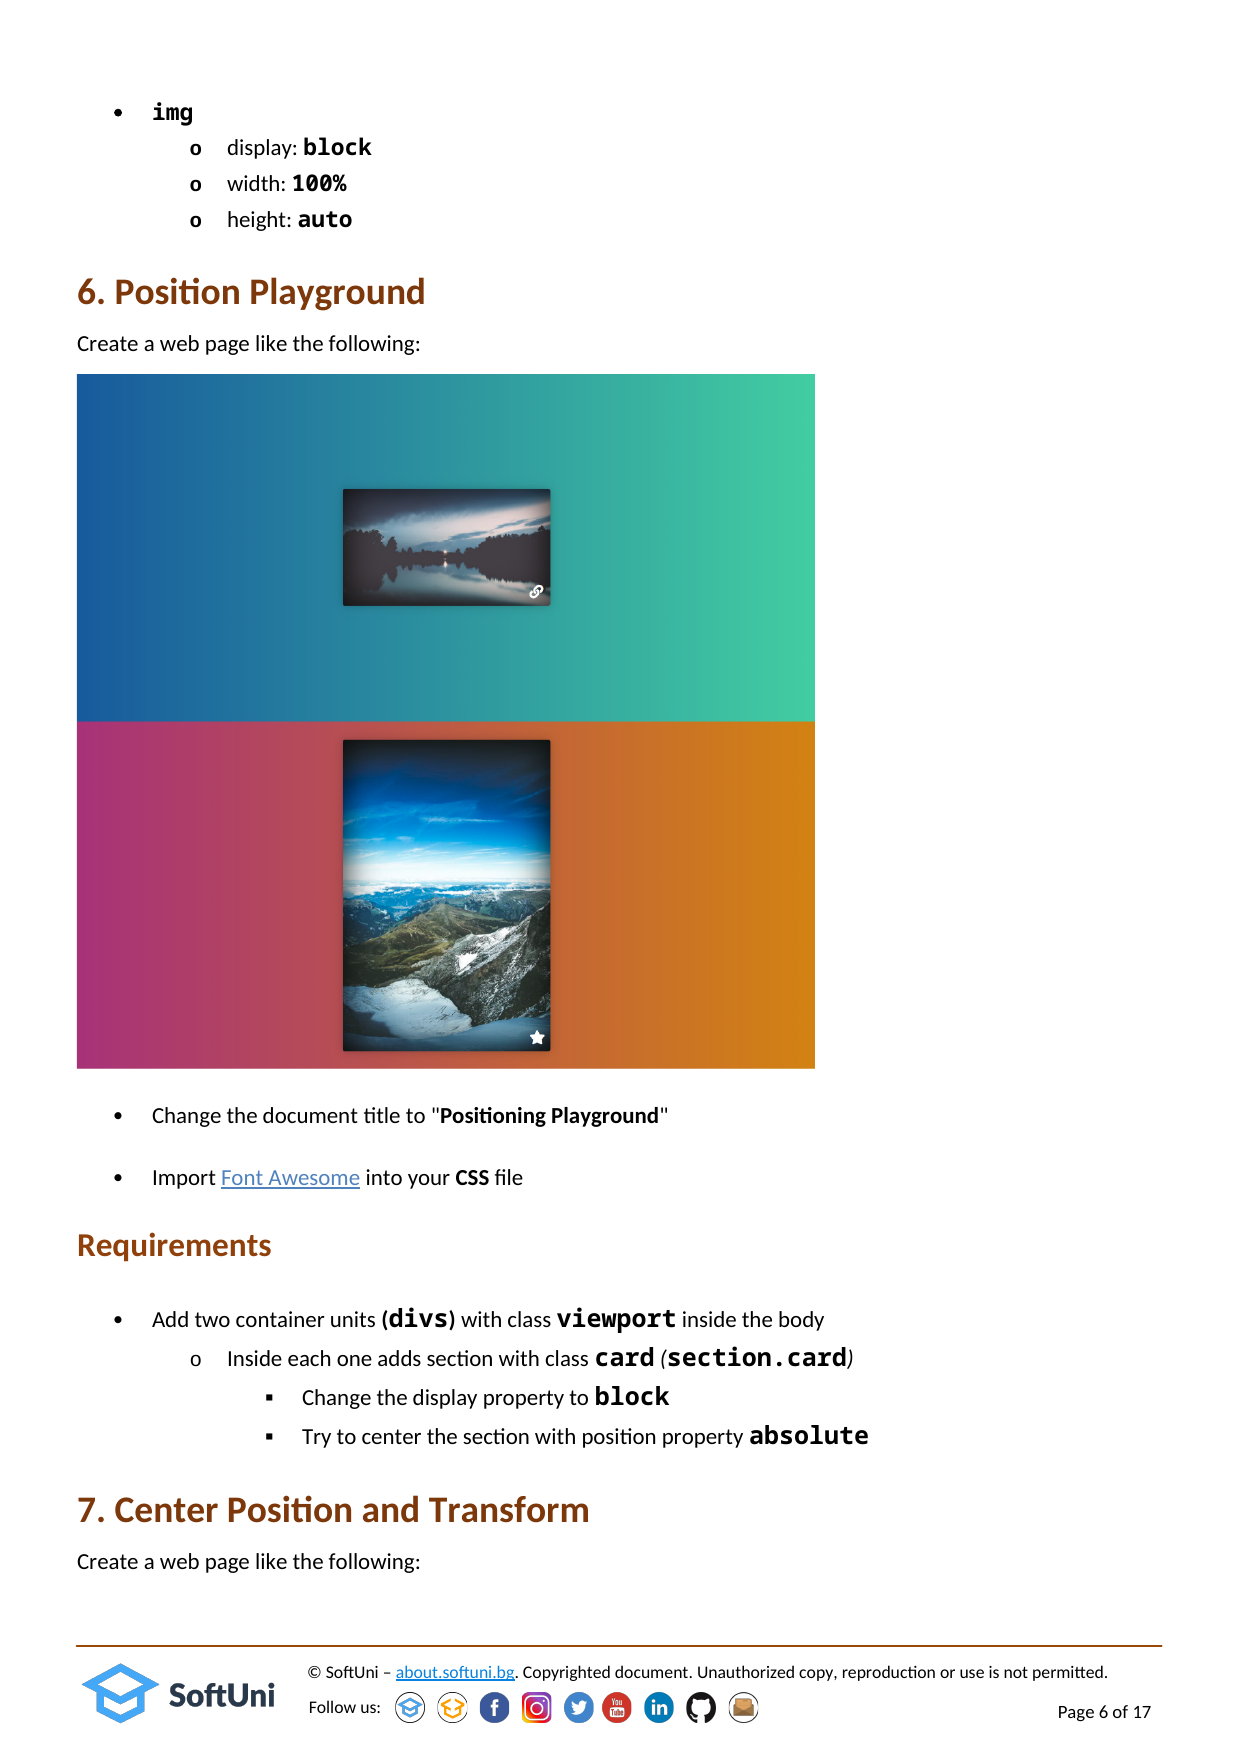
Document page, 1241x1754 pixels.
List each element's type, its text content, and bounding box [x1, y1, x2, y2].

picture [564, 1692, 594, 1723]
picture [522, 1692, 552, 1723]
list height: auto [189, 203, 1163, 234]
picture [728, 1692, 759, 1723]
list width: 100% [189, 167, 1163, 198]
picture [644, 1714, 653, 1723]
picture [644, 1692, 653, 1701]
text Create a web page like the following: [77, 329, 1163, 357]
picture [76, 374, 815, 1069]
list display: block [189, 131, 1163, 163]
picture [479, 1692, 510, 1723]
picture [665, 1714, 674, 1723]
subtitle Position Playground [77, 268, 1163, 314]
picture [437, 1692, 468, 1723]
picture [75, 1658, 281, 1729]
list Change the document title to "Positioning Playground" [114, 1102, 1163, 1130]
subtitle Requirements [77, 1224, 1163, 1265]
picture [602, 1692, 632, 1723]
picture [665, 1692, 674, 1701]
list Import Font Awesome into your CSS file [114, 1163, 1163, 1191]
list Add two container units (divs) with class viewport inside the body [114, 1300, 1163, 1334]
list Try to center the section with position property absolute [264, 1505, 1163, 1539]
picture [395, 1692, 425, 1723]
picture [658, 1705, 667, 1714]
list Change the display property to block [264, 1437, 1163, 1471]
picture [686, 1692, 716, 1723]
list img [114, 95, 1163, 127]
list Inside each one adds section with class card (section.card) [189, 1369, 1163, 1403]
